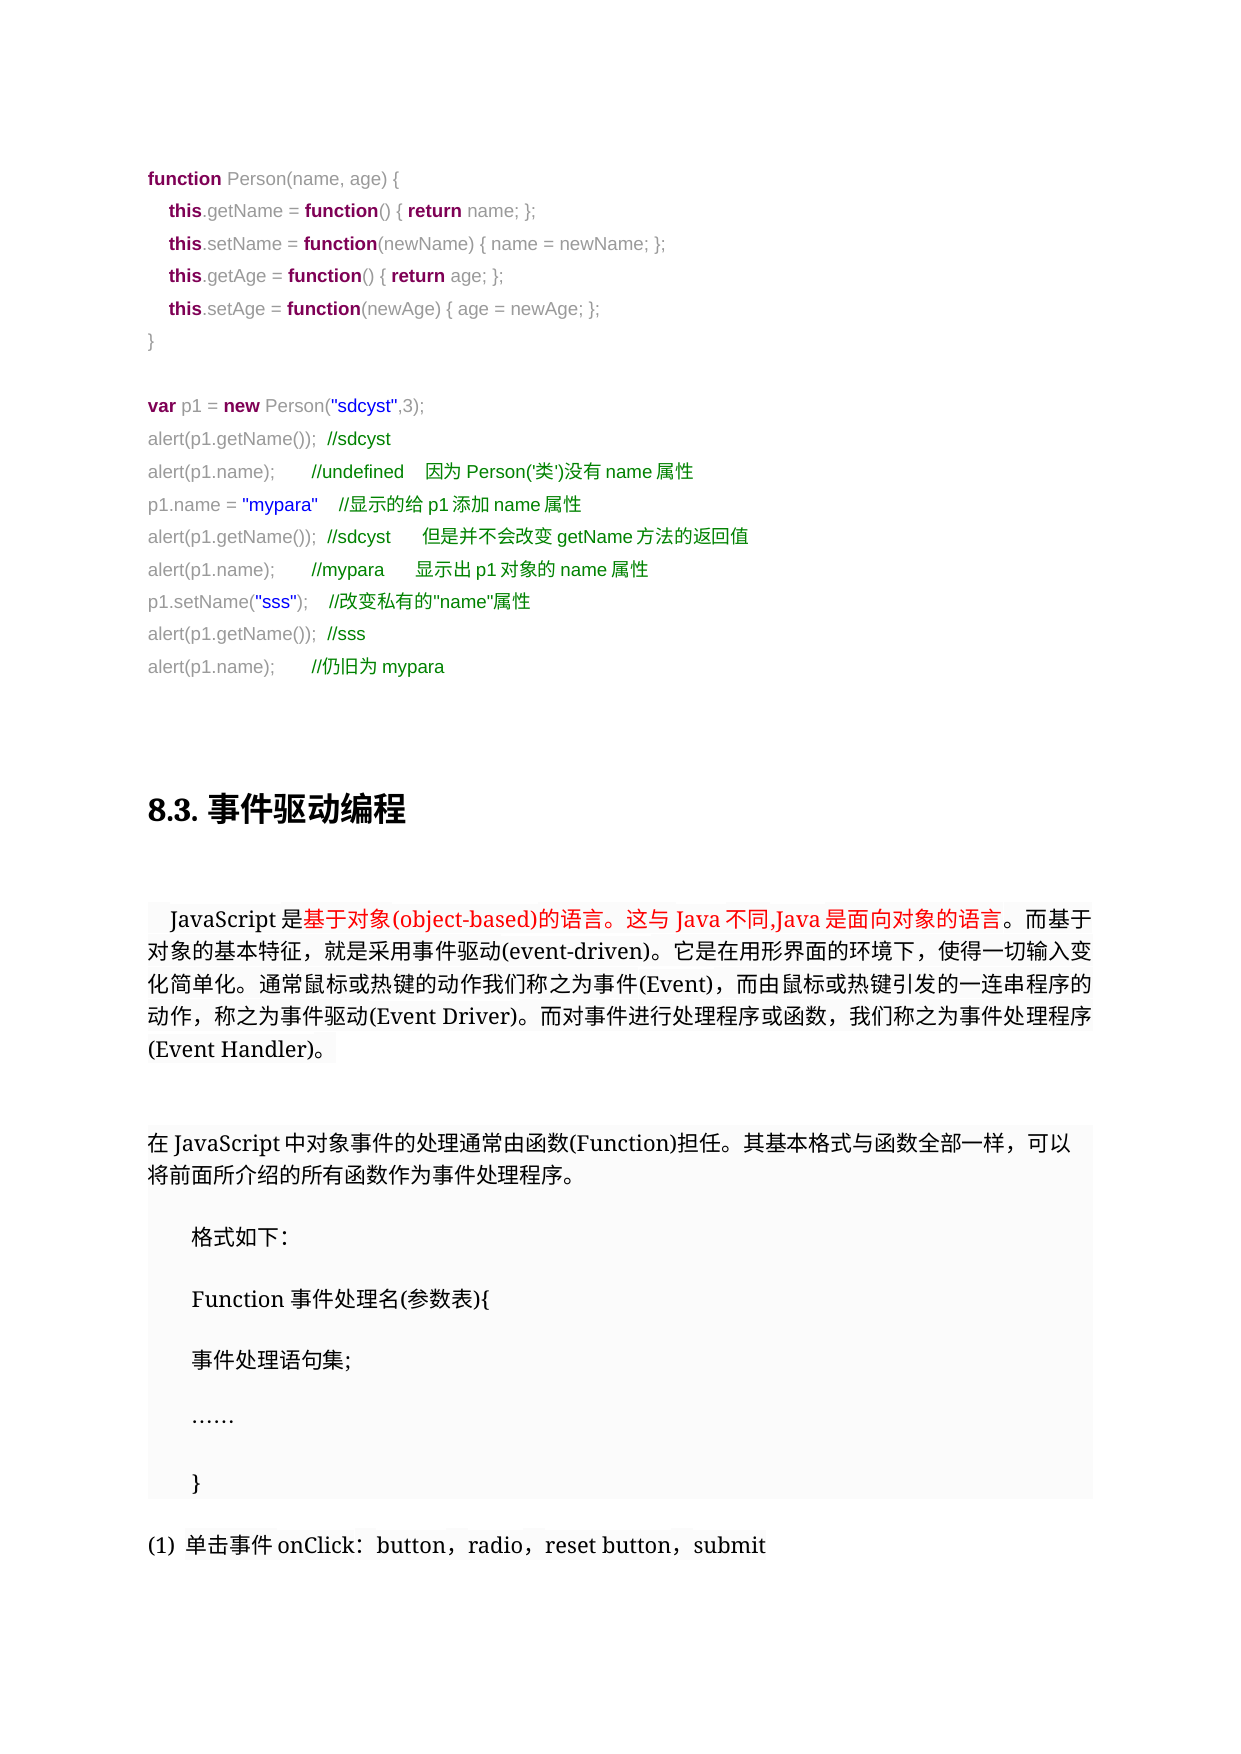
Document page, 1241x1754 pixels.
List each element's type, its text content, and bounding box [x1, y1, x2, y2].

text 事件处理语句集; [148, 1343, 1093, 1375]
text alert(p1.getName()); //sss [148, 617, 1093, 649]
text alert(p1.name); //仍旧为mypara [148, 649, 1093, 682]
text p1.setName("sss"); //改变私有的"name"属性 [148, 584, 1093, 617]
text this.setAge = function(newAge) { age = newAge; }; [148, 292, 1093, 324]
text alert(p1.getName()); //sdcyst 但是并不会改变getName方法的返回值 [148, 519, 1093, 552]
text this.getAge = function() { return age; }; [148, 259, 1093, 292]
text 格式如下： [148, 1219, 1093, 1252]
text function Person(name, age) { [148, 162, 1093, 194]
subtitle 事件驱动编程 [148, 774, 1093, 839]
text alert(p1.name); //mypara 显示出p1对象的name属性 [148, 552, 1093, 584]
text var p1 = new Person("sdcyst",3); [148, 389, 1093, 422]
text JavaScript是基于对象(object-based)的语言。这与Java不同,Java是面向对象的语言。而基于对象的基本特征，就是采用事件驱动(event-driven)。它是在用形界面的环境下，使得一切输入变化简单化。通常鼠标或热键的动作我们称之为事件(Event)，而由鼠标或热键引发的一连串程序的动作，称之为事件驱动(Event Driver)。而对事件进行处理程序或函数，我们称之为事件处理程序(Event Handler)。 [148, 1031, 1093, 1064]
text 在JavaScript中对象事件的处理通常由函数(Function)担任。其基本格式与函数全部一样，可以将前面所介绍的所有函数作为事件处理程序。 [148, 1125, 1093, 1190]
text } [148, 1466, 1093, 1499]
text } [148, 324, 1093, 357]
text this.getName = function() { return name; }; [148, 194, 1093, 227]
text alert(p1.getName()); //sdcyst [148, 422, 1093, 454]
text alert(p1.name); //undefined 因为Person('类')没有name属性 [148, 454, 1093, 487]
list 单击事件onClick：button，radio，reset button，submit [693, 1528, 1093, 1560]
text p1.name = "mypara" //显示的给p1添加name属性 [148, 487, 1093, 519]
text …… [148, 1404, 1093, 1437]
text JavaScript是基于对象(object-based)的语言。这与Java不同,Java是面向对象的语言。而基于对象的基本特征，就是采用事件驱动(event-driven)。它是在用形界面的环境下，使得一切输入变化简单化。通常鼠标或热键的动作我们称之为事件(Event)，而由鼠标或热键引发的一连串程序的动作，称之为事件驱动(Event Driver)。而对事件进行处理程序或函数，我们称之为事件处理程序(Event Handler)。 [148, 966, 1093, 1001]
text Function 事件处理名(参数表){ [148, 1281, 1093, 1314]
text JavaScript是基于对象(object-based)的语言。这与Java不同,Java是面向对象的语言。而基于对象的基本特征，就是采用事件驱动(event-driven)。它是在用形界面的环境下，使得一切输入变化简单化。通常鼠标或热键的动作我们称之为事件(Event)，而由鼠标或热键引发的一连串程序的动作，称之为事件驱动(Event Driver)。而对事件进行处理程序或函数，我们称之为事件处理程序(Event Handler)。 [148, 901, 1093, 936]
text this.setName = function(newName) { name = newName; }; [148, 227, 1093, 259]
